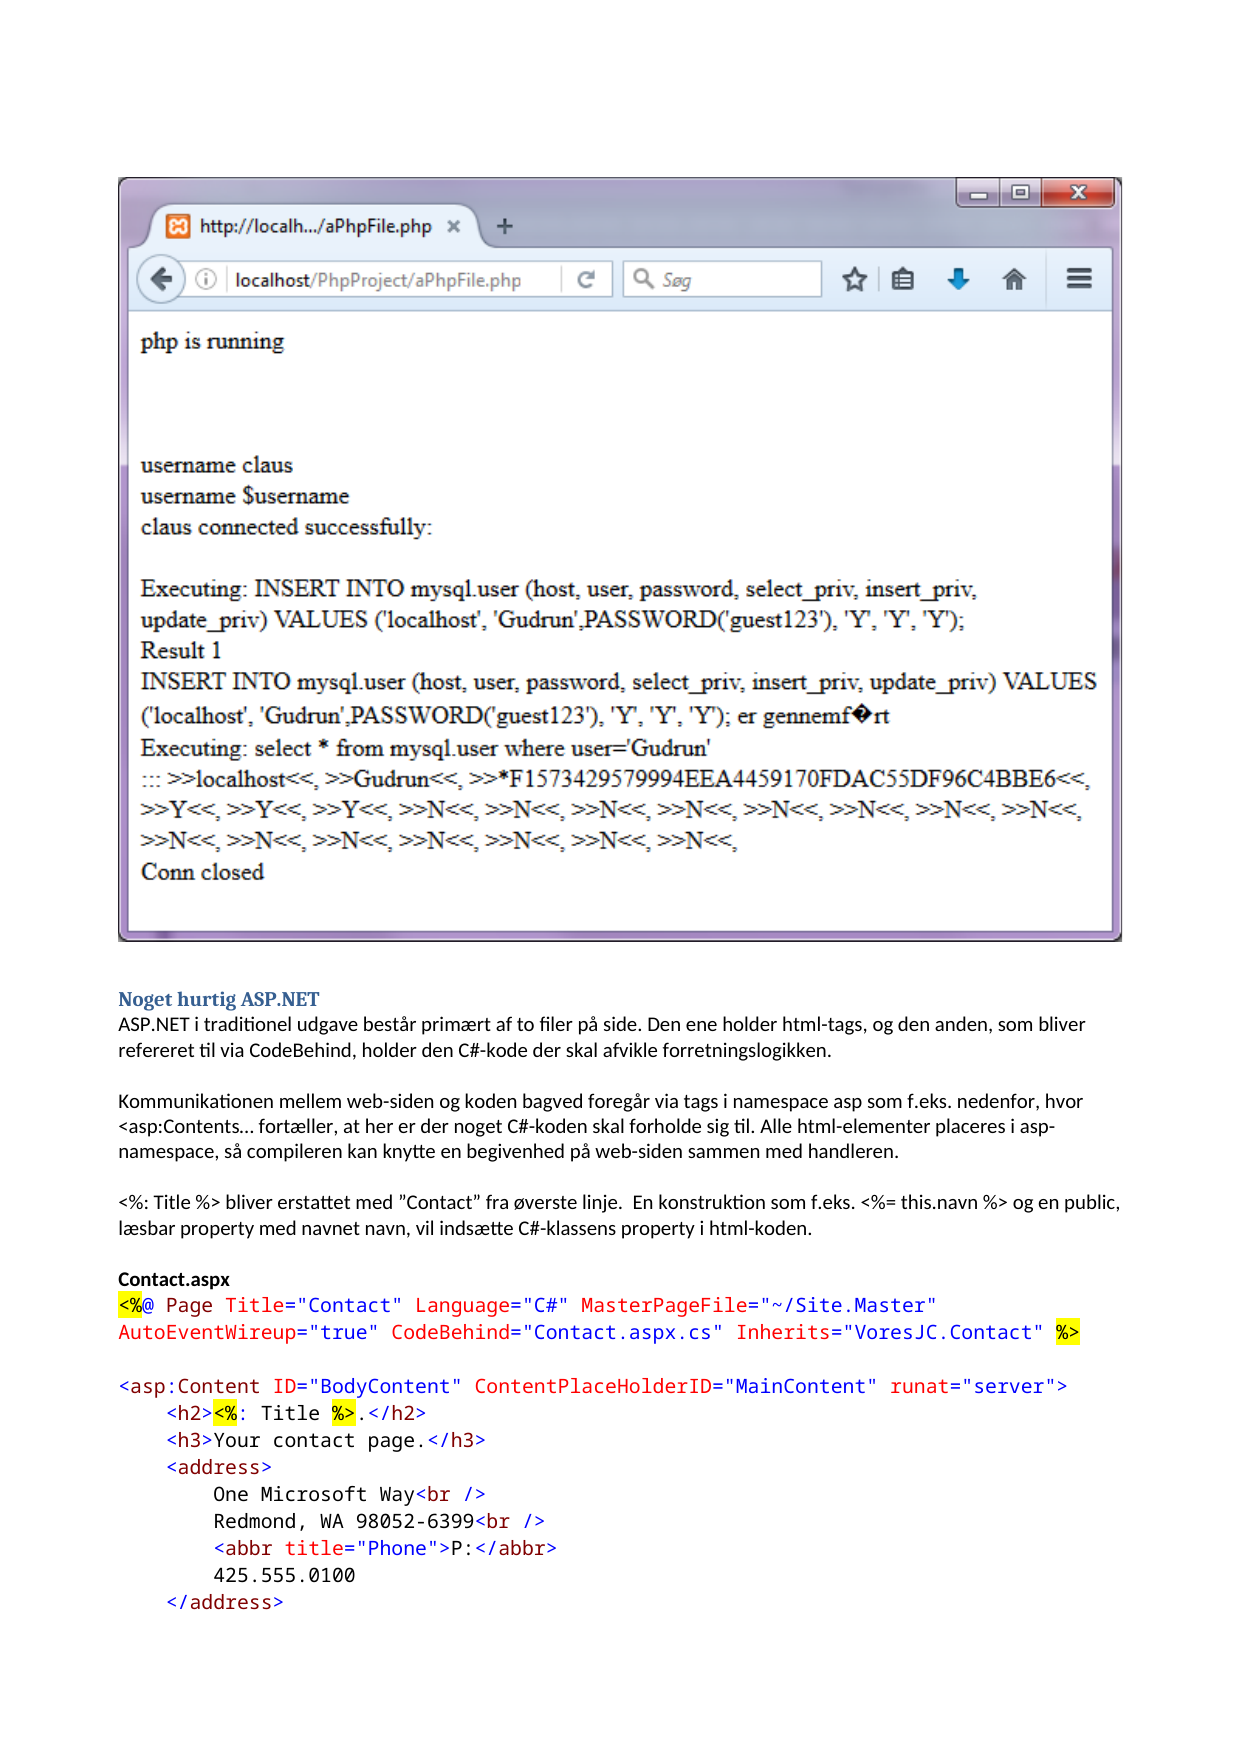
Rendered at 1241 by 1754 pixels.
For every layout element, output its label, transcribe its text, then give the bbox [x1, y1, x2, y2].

text 425.555.0100 [118, 1561, 1122, 1588]
text Kommunikationen mellem web-siden og koden bagved foregår via tags i namespace asp som f.eks. nedenfor, hvor <asp:Contents… fortæller, at her er der noget C#-koden skal forholde sig til. Alle html-elementer placeres i asp-namespace, så compileren kan knytte en begivenhed på web-siden sammen med handleren. [118, 1088, 1122, 1164]
text <h3>Your contact page.</h3> [118, 1426, 1122, 1453]
text <h2><%: Title %>.</h2> [356, 1399, 1122, 1426]
text ASP.NET i traditionel udgave består primært af to filer på side. Den ene holder html-tags, og den anden, som bliver refereret til via CodeBehind, holder den C#-kode der skal afvikle forretningslogikken. [118, 1012, 1122, 1062]
subtitle Noget hurtig ASP.NET [118, 988, 1122, 1012]
text <abbr title="Phone">P:</abbr> [118, 1534, 1122, 1561]
text <address> [118, 1453, 1122, 1480]
text <%@ Page Title="Contact" Language="C#" MasterPageFile="~/Site.Master" AutoEventWireup="true" CodeBehind="Contact.aspx.cs" Inherits="VoresJC.Contact" %> [118, 1291, 1122, 1345]
text <asp:Content ID="BodyContent" ContentPlaceHolderID="MainContent" runat="server"> [118, 1372, 1122, 1399]
picture [118, 177, 1123, 942]
text <h2><%: Title %>.</h2> [237, 1399, 332, 1426]
text </address> [118, 1588, 1122, 1615]
text Redmond, WA 98052-6399<br /> [118, 1507, 1122, 1534]
text One Microsoft Way<br /> [118, 1480, 1122, 1507]
text <h2><%: Title %>.</h2> [118, 1399, 213, 1426]
text <%: Title %> bliver erstattet med ”Contact” fra øverste linje. En konstruktion som f.eks. <%= this.navn %> og en public, læsbar property med navnet navn, vil indsætte C#-klassens property i html-koden. [118, 1189, 1122, 1240]
text Contact.aspx [118, 1266, 1122, 1291]
